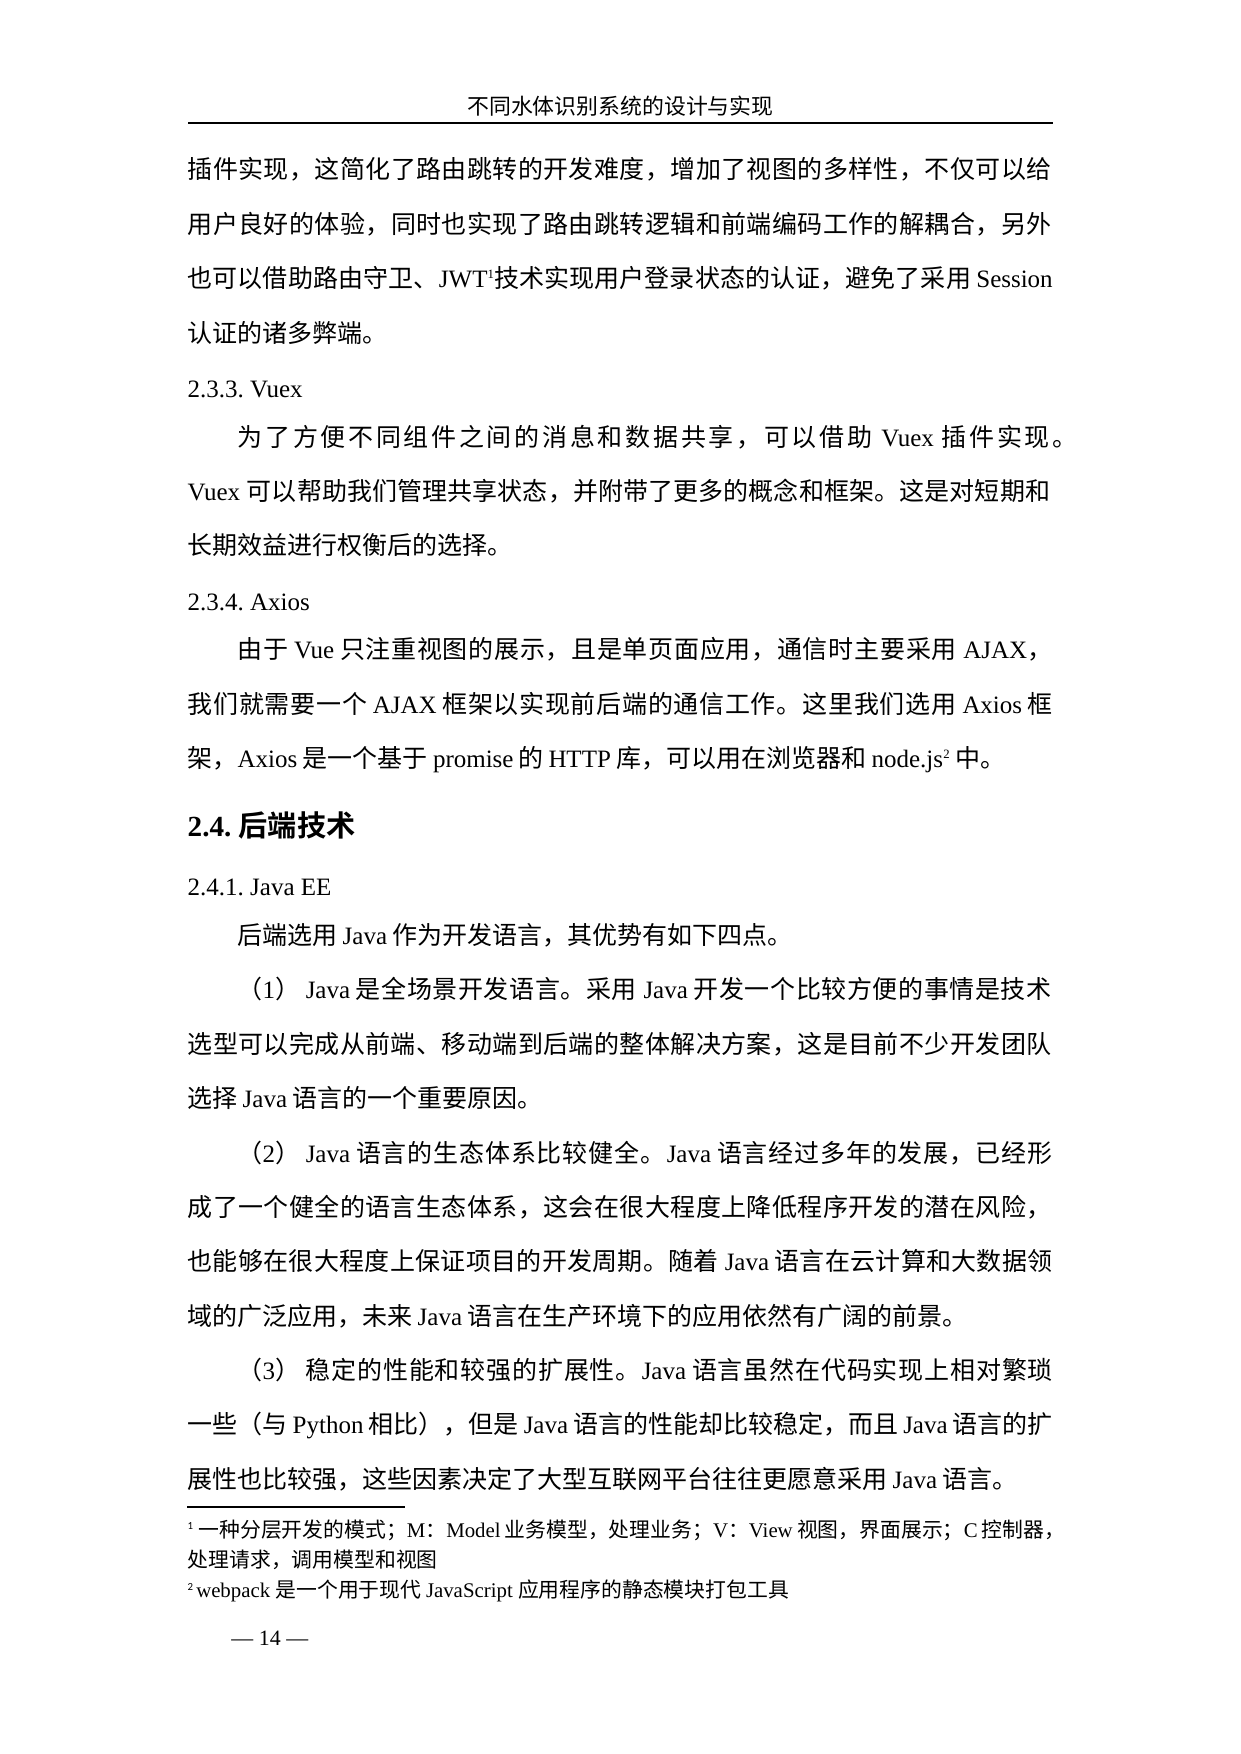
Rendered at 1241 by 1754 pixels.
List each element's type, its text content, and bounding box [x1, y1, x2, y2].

subtitle Vuex [187, 374, 1053, 403]
list Java语言的生态体系比较健全。Java语言经过多年的发展，已经形成了一个健全的语言生态体系，这会在很大程度上降低程序开发的潜在风险，也能够在很大程度上保证项目的开发周期。随着Java语言在云计算和大数据领域的广泛应用，未来Java语言在生产环境下的应用依然有广阔的前景。 [187, 1133, 1053, 1332]
text 由于Vue只注重视图的展示，且是单页面应用，通信时主要采用AJAX，我们就需要一个AJAX框架以实现前后端的通信工作。这里我们选用Axios框架，Axios是一个基于 promise的HTTP库，可以用在浏览器和 node.js 中。 [187, 630, 1053, 775]
text 为了方便不同组件之间的消息和数据共享，可以借助Vuex插件实现。Vuex 可以帮助我们管理共享状态，并附带了更多的概念和框架。这是对短期和长期效益进行权衡后的选择。 [187, 417, 1053, 562]
subtitle 后端技术 [187, 803, 1053, 845]
subtitle Axios [187, 587, 1053, 615]
subtitle Java EE [187, 872, 1053, 901]
list Java是全场景开发语言。采用Java开发一个比较方便的事情是技术选型可以完成从前端、移动端到后端的整体解决方案，这是目前不少开发团队选择Java语言的一个重要原因。 [187, 970, 1053, 1115]
text 后端选用Java作为开发语言，其优势有如下四点。 [187, 916, 1053, 952]
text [187, 150, 1053, 349]
list 稳定的性能和较强的扩展性。Java语言虽然在代码实现上相对繁琐一些（与Python相比），但是Java语言的性能却比较稳定，而且Java语言的扩展性也比较强，这些因素决定了大型互联网平台往往更愿意采用Java语言。 [187, 1351, 1053, 1496]
